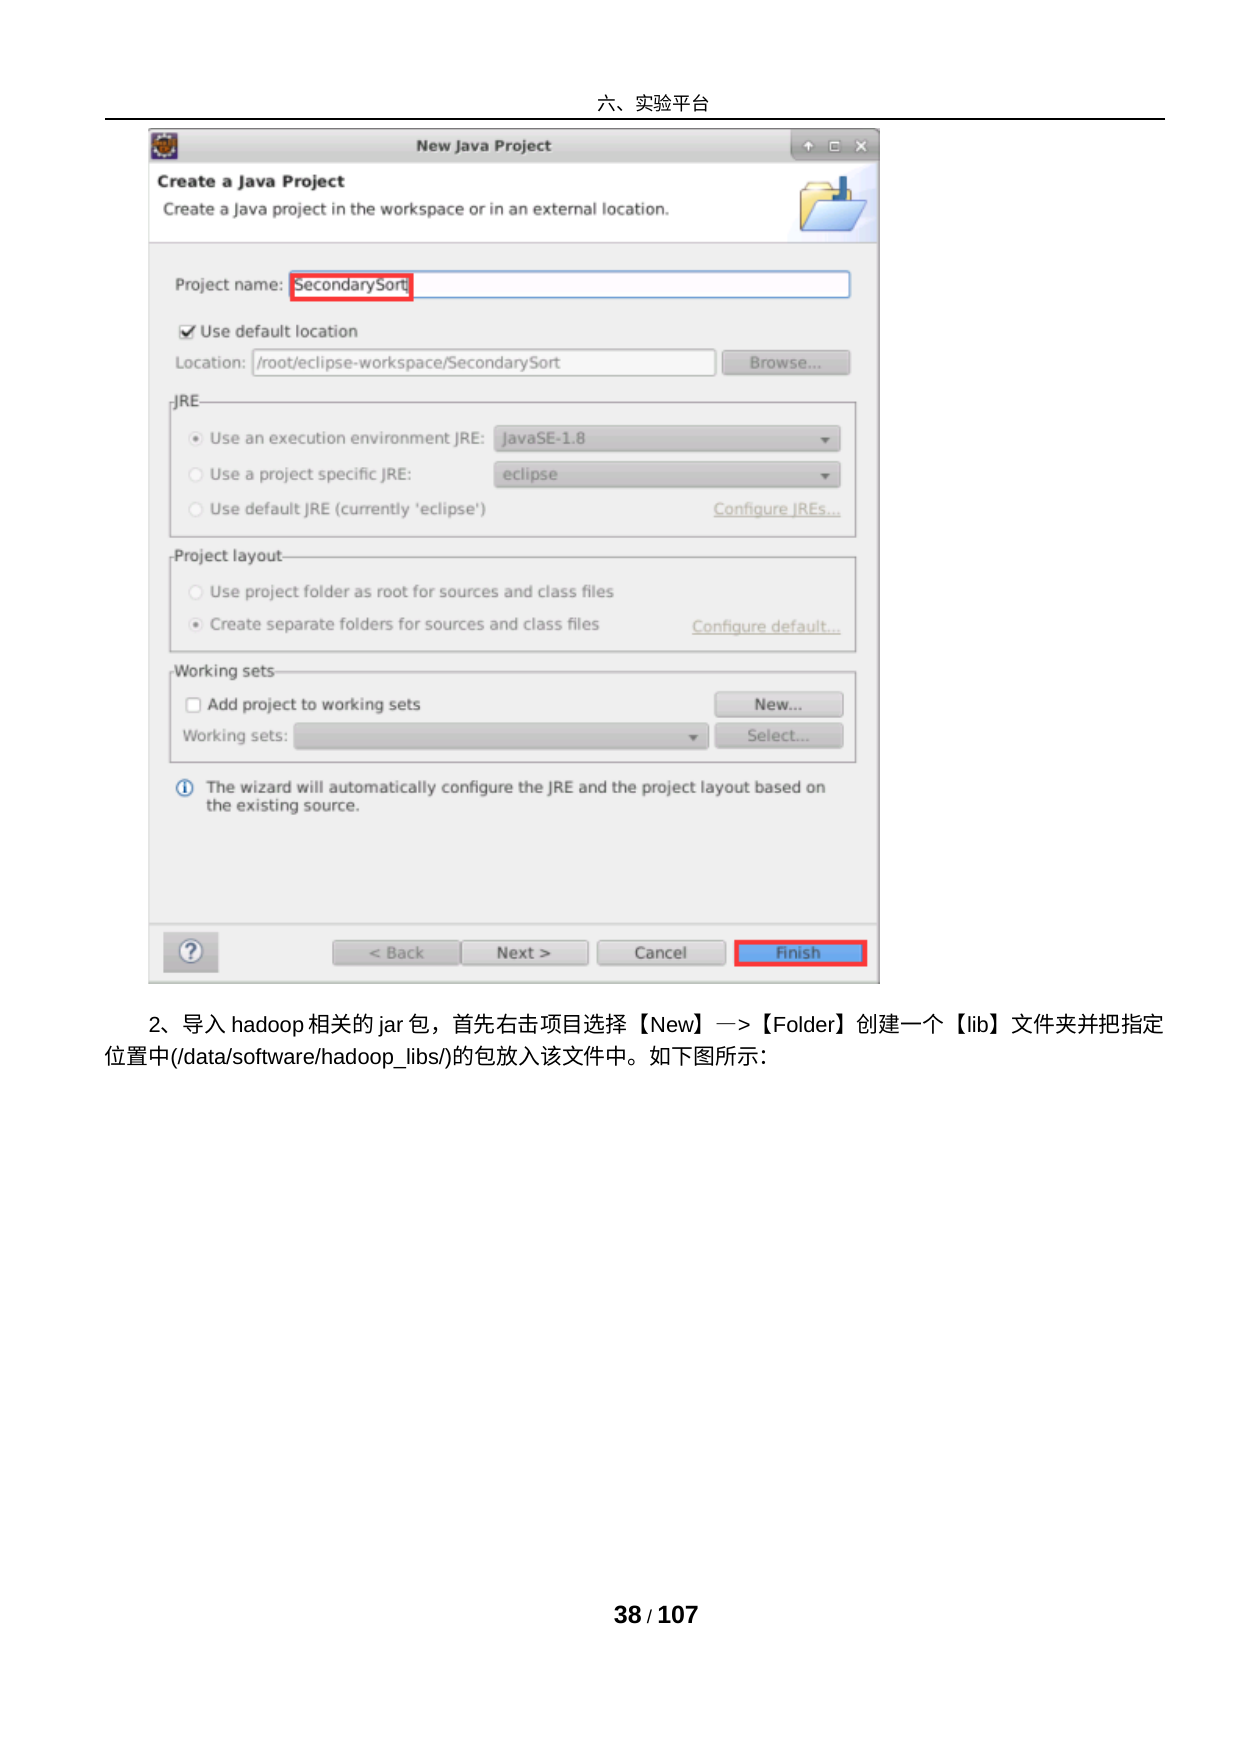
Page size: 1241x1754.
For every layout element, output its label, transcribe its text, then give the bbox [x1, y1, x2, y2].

picture [148, 128, 880, 984]
text 2、导入hadoop相关的jar包，首先右击项目选择【New】—>【Folder】创建一个【lib】文件夹并把指定位置中(/data/software/hadoop_libs/)的包放入该文件中。如下图所示： [104, 1006, 1165, 1071]
